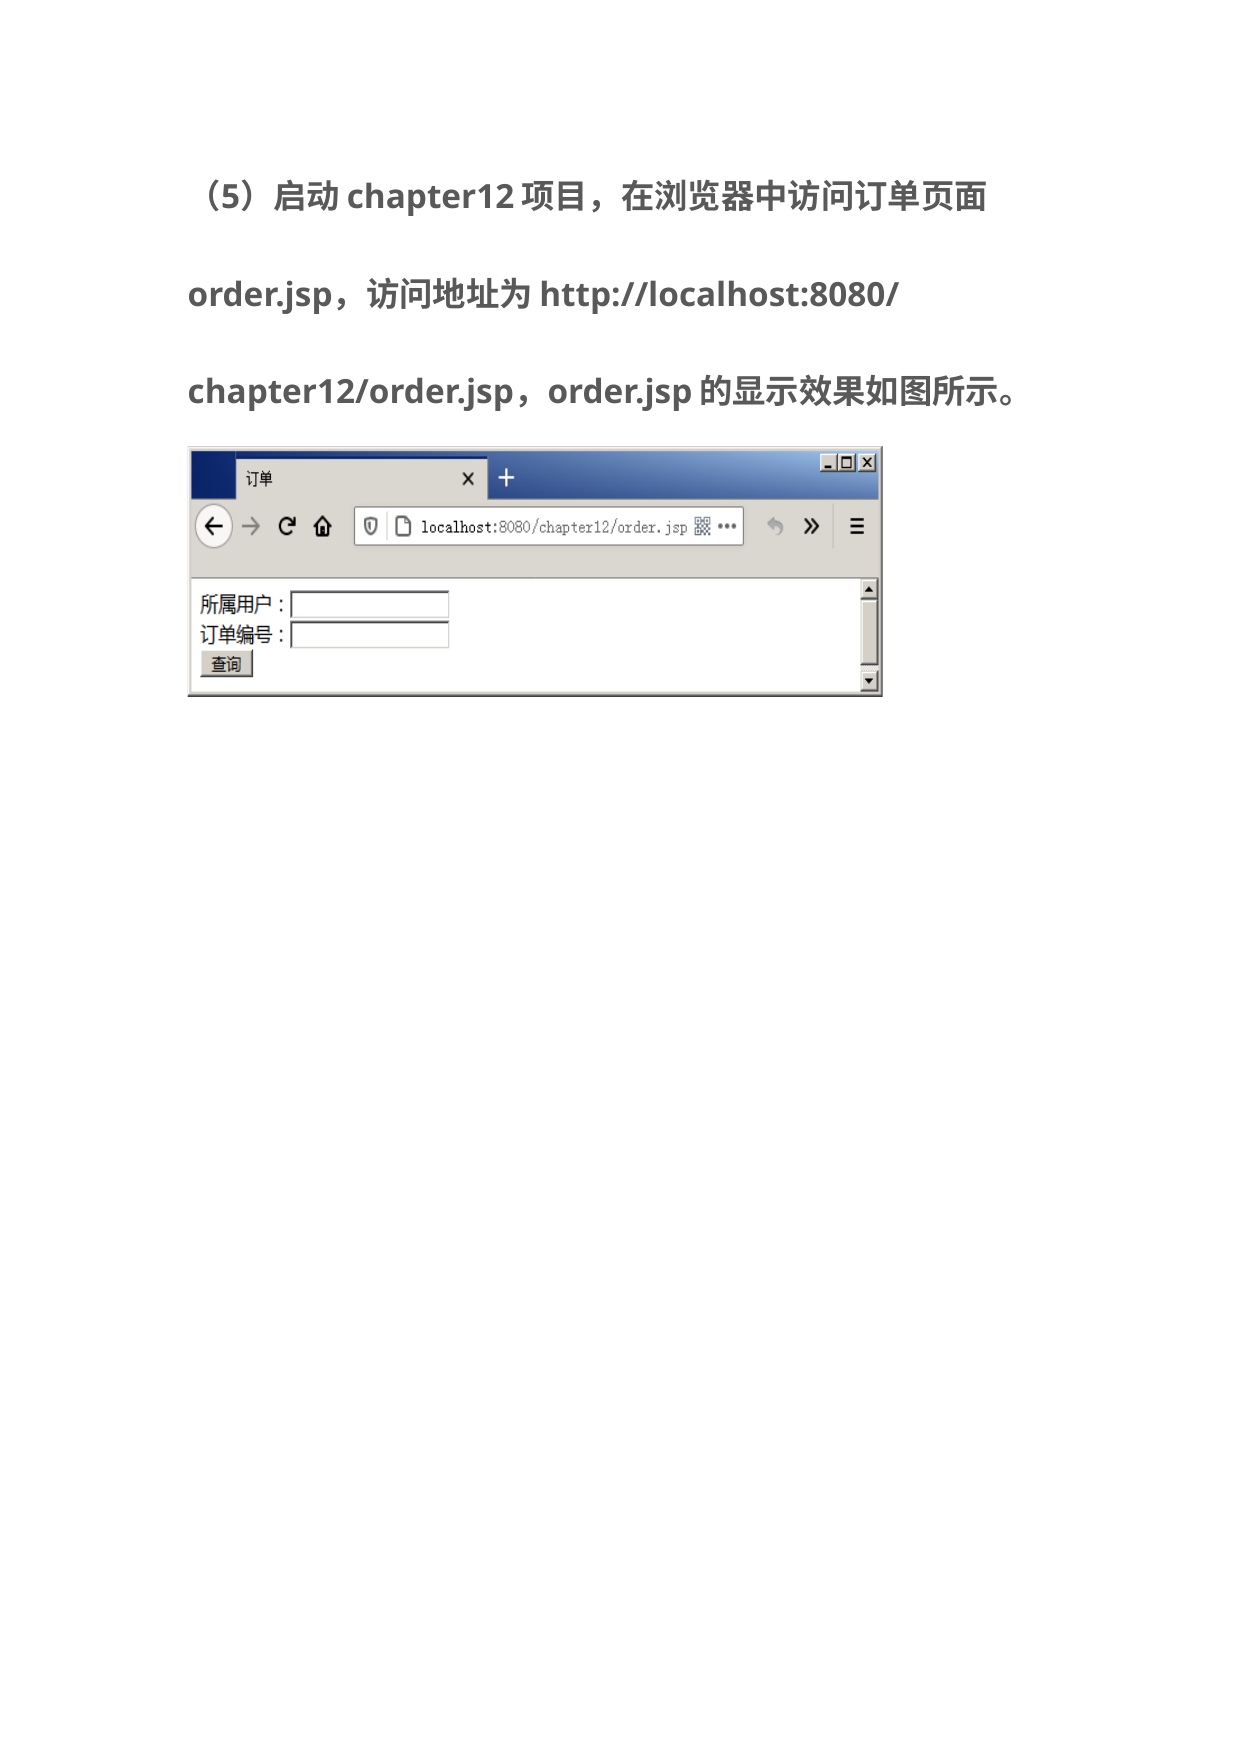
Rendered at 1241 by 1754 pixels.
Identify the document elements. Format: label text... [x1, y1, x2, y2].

picture [187, 446, 883, 697]
text （5）启动chapter12项目，在浏览器中访问订单页面order.jsp，访问地址为http://localhost:8080/chapter12/order.jsp，order.jsp的显示效果如图所示。 [187, 162, 1053, 422]
